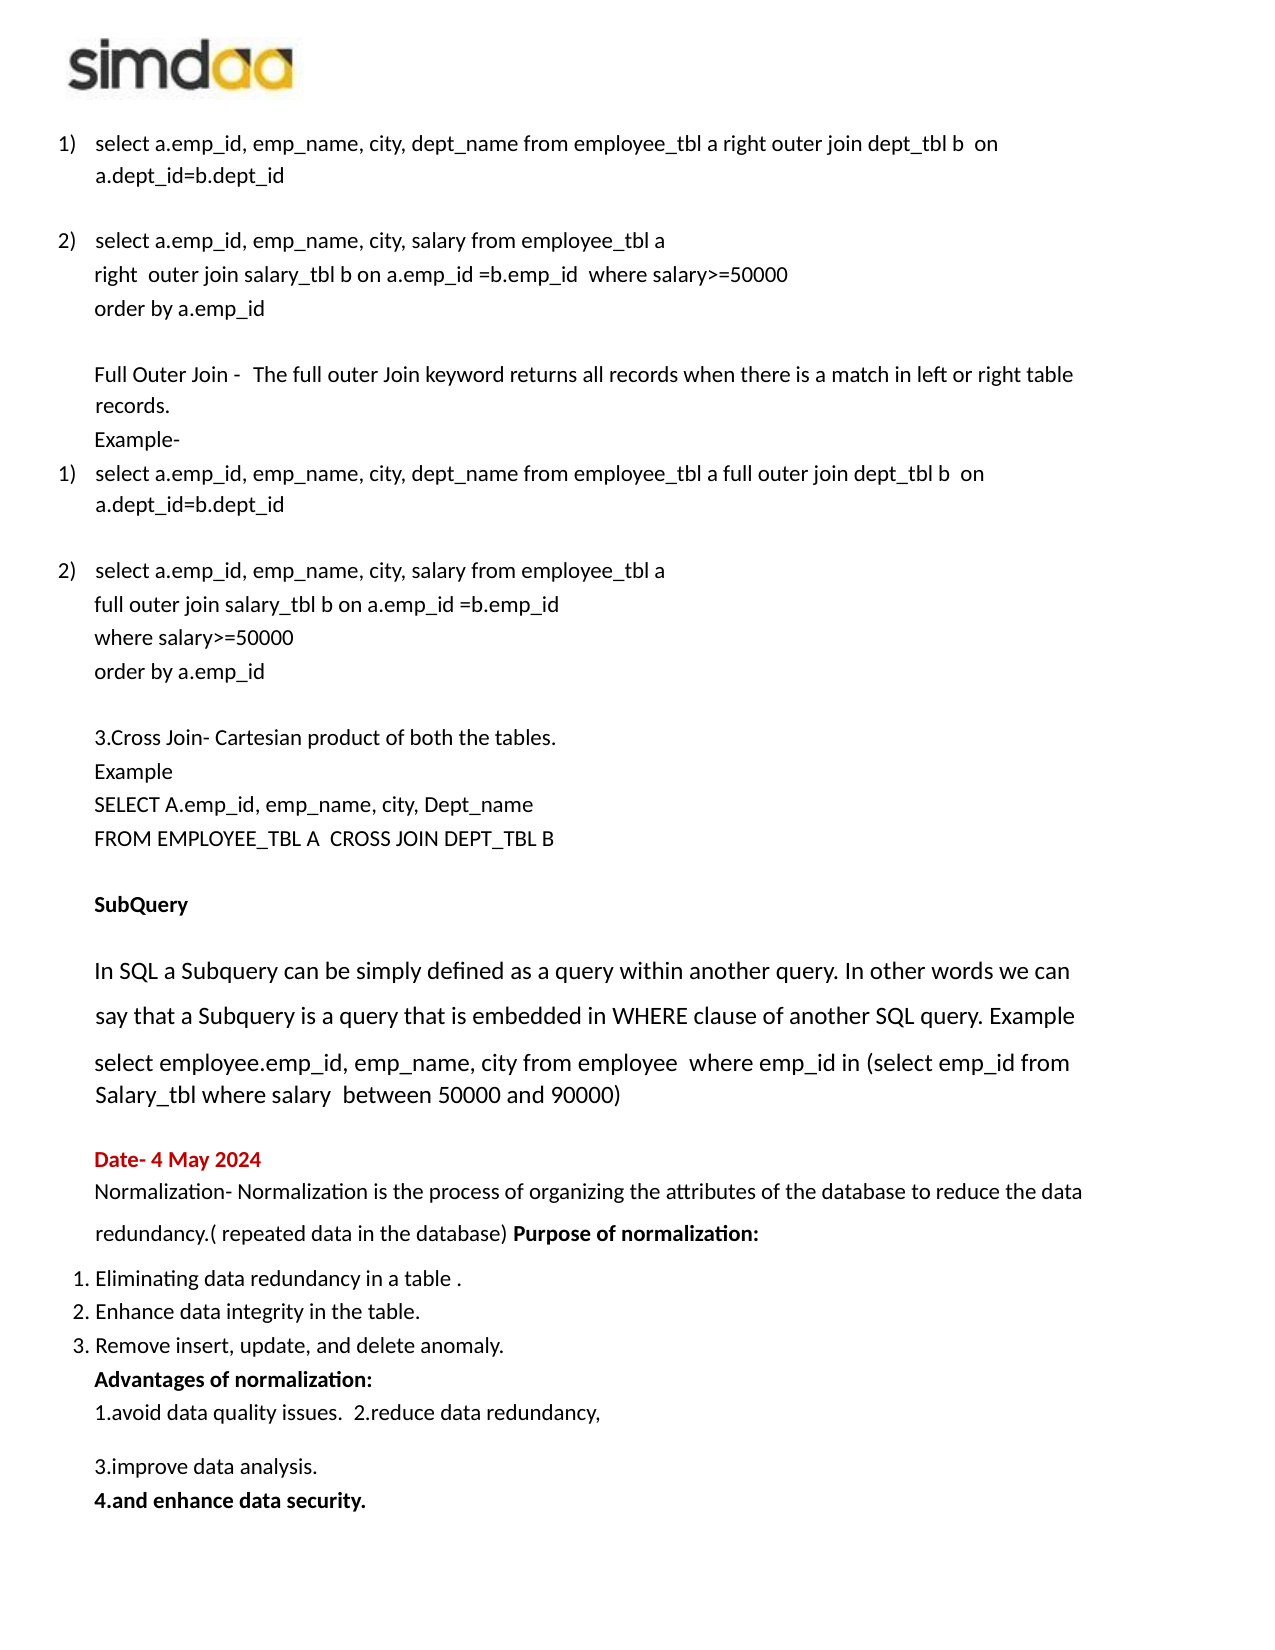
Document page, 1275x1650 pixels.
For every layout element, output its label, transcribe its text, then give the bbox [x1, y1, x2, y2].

text 3.improve data analysis. [94, 1452, 1105, 1481]
list Remove insert, update, and delete anomaly. [72, 1331, 1105, 1359]
text Date- 4 May 2024 [94, 1145, 1105, 1173]
picture [65, 37, 305, 100]
text full outer join salary_tbl b on a.emp_id =b.emp_id [94, 590, 1105, 618]
text 4.and enhance data security. [94, 1486, 1105, 1514]
text order by a.emp_id [94, 657, 1105, 685]
list Eliminating data redundancy in a table . [72, 1264, 1105, 1292]
text Normalization- Normalization is the process of organizing the attributes of the database to reduce the data redundancy.( repeated data in the database) Purpose of normalization: [94, 1177, 1105, 1247]
text where salary>=50000 [94, 623, 1105, 652]
text 1.avoid data quality issues. 2.reduce data redundancy, [94, 1398, 1105, 1426]
text SELECT A.emp_id, emp_name, city, Dept_name [94, 790, 1105, 818]
list select a.emp_id, emp_name, city, salary from employee_tbl a [58, 227, 1105, 255]
list select a.emp_id, emp_name, city, dept_name from employee_tbl a full outer join dept_tbl b on a.dept_id=b.dept_id [58, 459, 1105, 518]
text right outer join salary_tbl b on a.emp_id =b.emp_id where salary>=50000 [94, 260, 1105, 288]
subtitle SubQuery [94, 890, 1105, 918]
text 3.Cross Join- Cartesian product of both the tables. [94, 723, 1105, 751]
text order by a.emp_id [94, 294, 1105, 322]
text select employee.emp_id, emp_name, city from employee where emp_id in (select emp_id from Salary_tbl where salary between 50000 and 90000) [94, 1047, 1105, 1109]
text Example [94, 757, 1105, 785]
text Advantages of normalization: [94, 1365, 1105, 1393]
list select a.emp_id, emp_name, city, salary from employee_tbl a [58, 556, 1105, 584]
text Example- [94, 425, 1105, 453]
list select a.emp_id, emp_name, city, dept_name from employee_tbl a right outer join dept_tbl b on a.dept_id=b.dept_id [58, 129, 1105, 189]
text Full Outer Join - The full outer Join keyword returns all records when there is a match in left or right table records. [94, 360, 1105, 419]
text In SQL a Subquery can be simply defined as a query within another query. In other words we can say that a Subquery is a query that is embedded in WHERE clause of another SQL query. Example [94, 955, 1105, 1031]
list Enhance data integrity in the table. [72, 1297, 1105, 1325]
text FROM EMPLOYEE_TBL A CROSS JOIN DEPT_TBL B [94, 824, 1105, 852]
